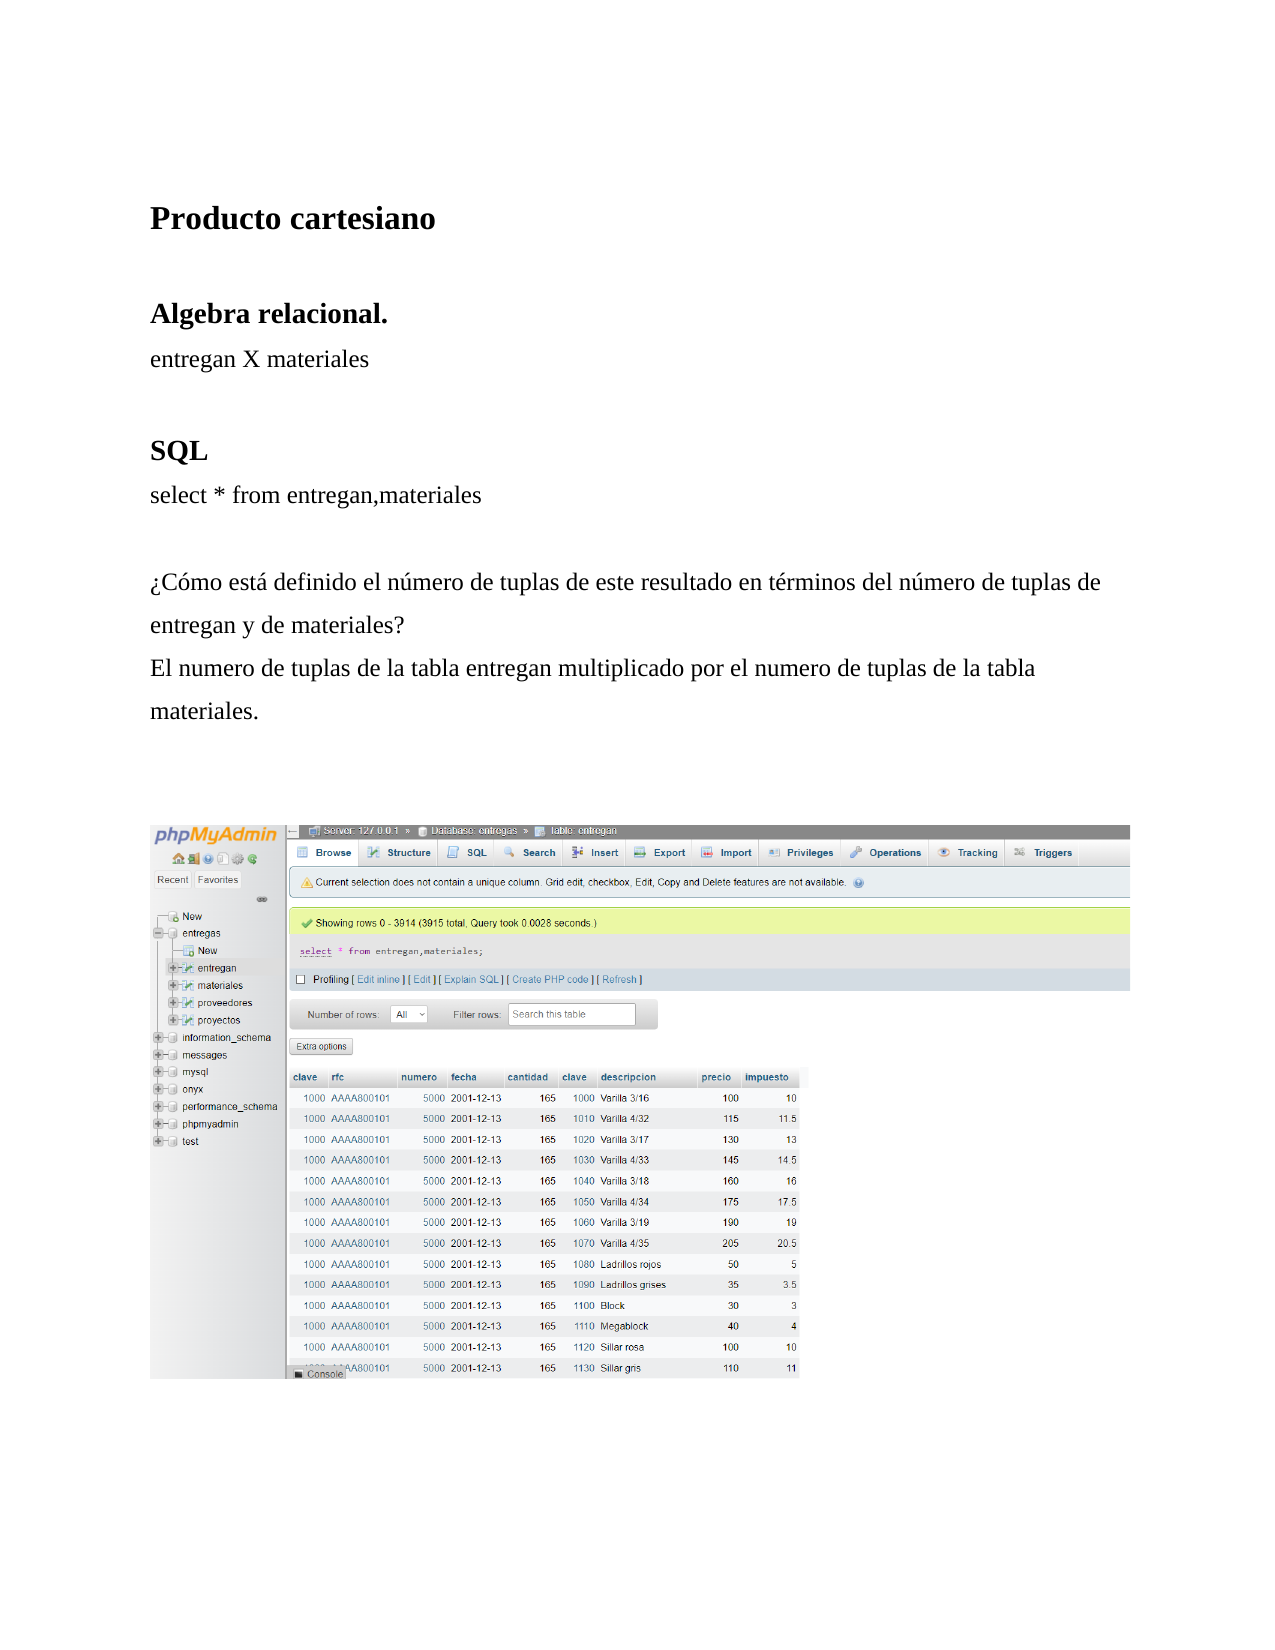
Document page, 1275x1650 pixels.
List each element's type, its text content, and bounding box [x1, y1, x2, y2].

picture [150, 825, 1130, 1379]
list ¿Cómo está definido el número de tuplas de este resultado en términos del número de tuplas de entregan y de materiales? [150, 567, 1125, 639]
list Producto cartesiano Algebra relacional. entregan X materiales SQL select * from entregan,materiales [150, 150, 1125, 509]
list El numero de tuplas de la tabla entregan multiplicado por el numero de tuplas de la tabla materiales. [150, 653, 1125, 725]
